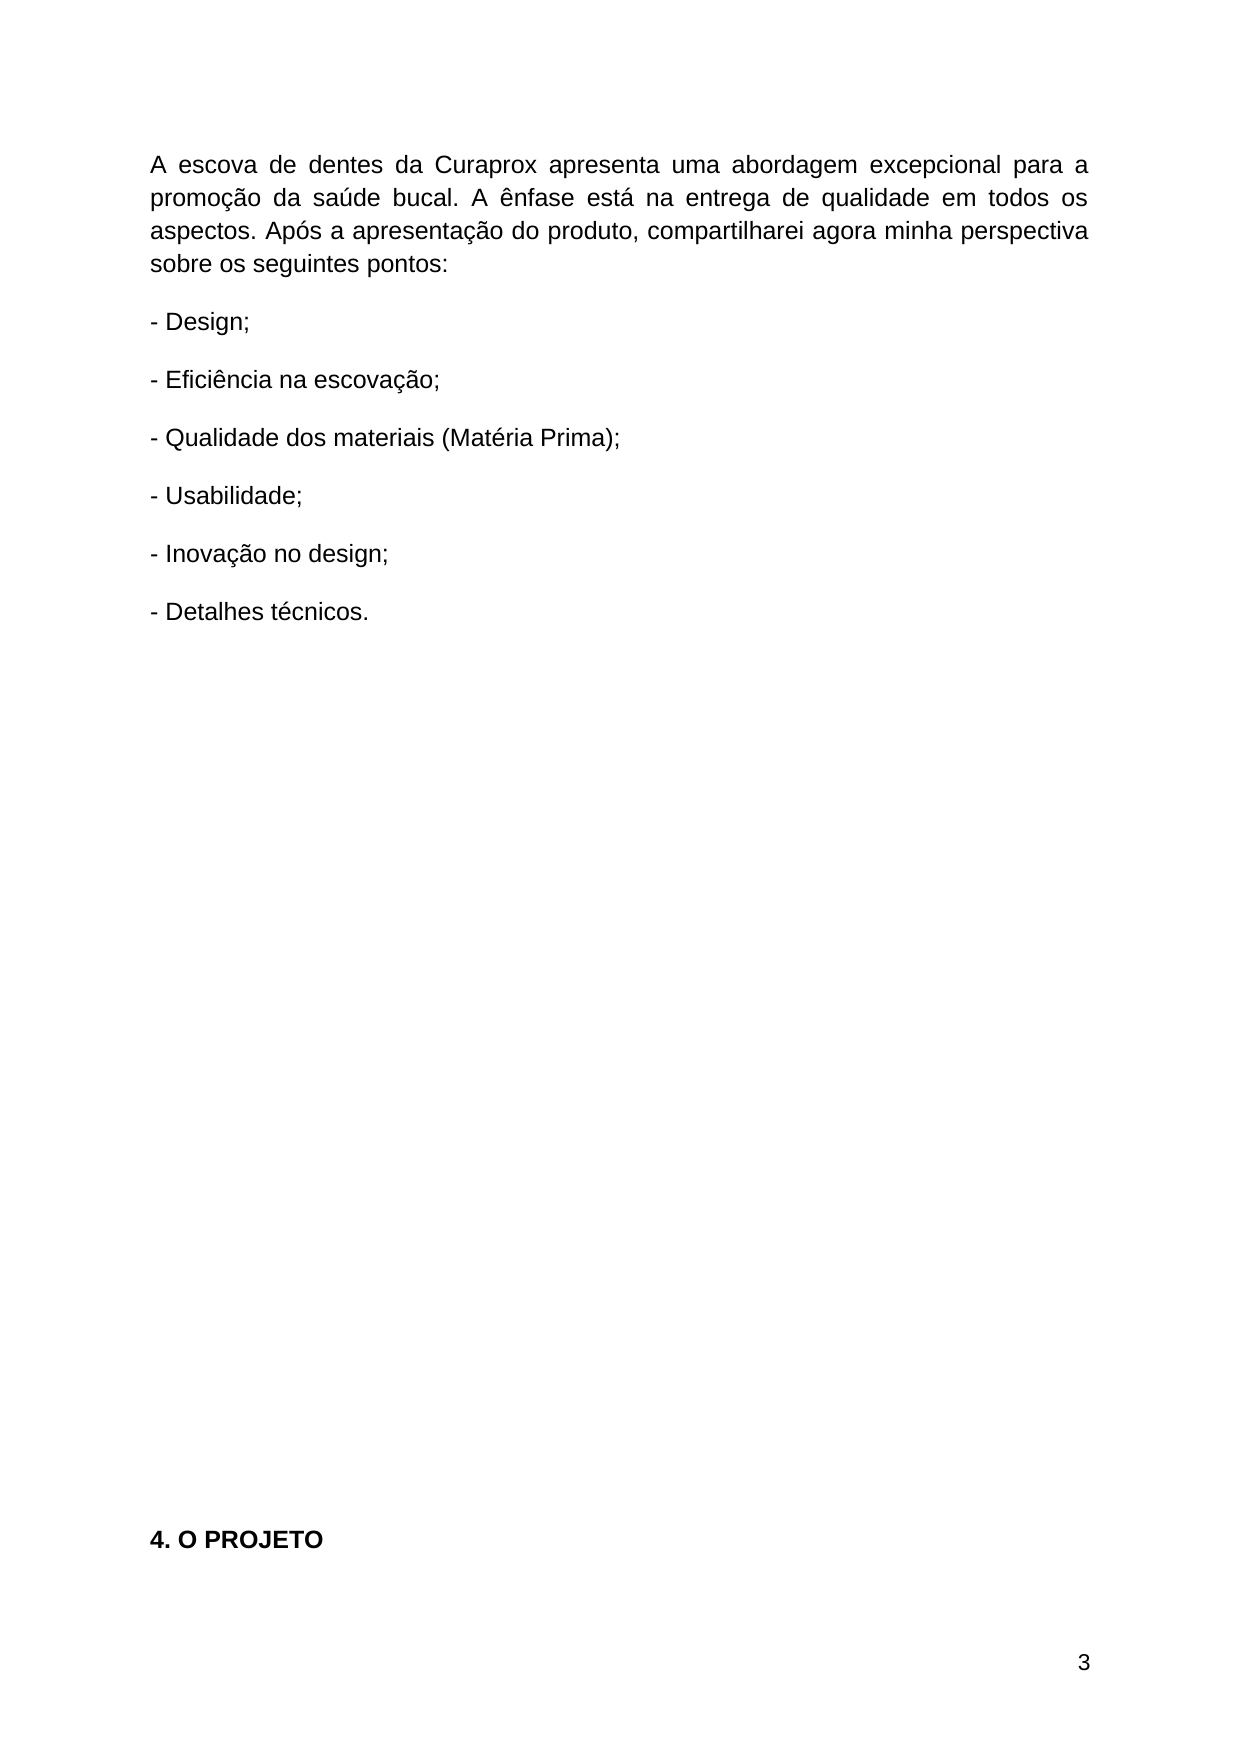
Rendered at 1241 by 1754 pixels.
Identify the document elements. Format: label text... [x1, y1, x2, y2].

text - Usabilidade; [150, 481, 1090, 510]
text 4. O PROJETO [150, 1526, 1090, 1554]
text - Inovação no design; [150, 539, 1090, 568]
text - Qualidade dos materiais (Matéria Prima); [150, 423, 1090, 452]
text - Design; [150, 307, 1090, 336]
text - Detalhes técnicos. [150, 597, 1090, 626]
text - Eficiência na escovação; [150, 365, 1090, 394]
text A escova de dentes da Curaprox apresenta uma abordagem excepcional para a promoção da saúde bucal. A ênfase está na entrega de qualidade em todos os aspectos. Após a apresentação do produto, compartilharei agora minha perspectiva sobre os seguintes pontos: [150, 150, 1090, 278]
